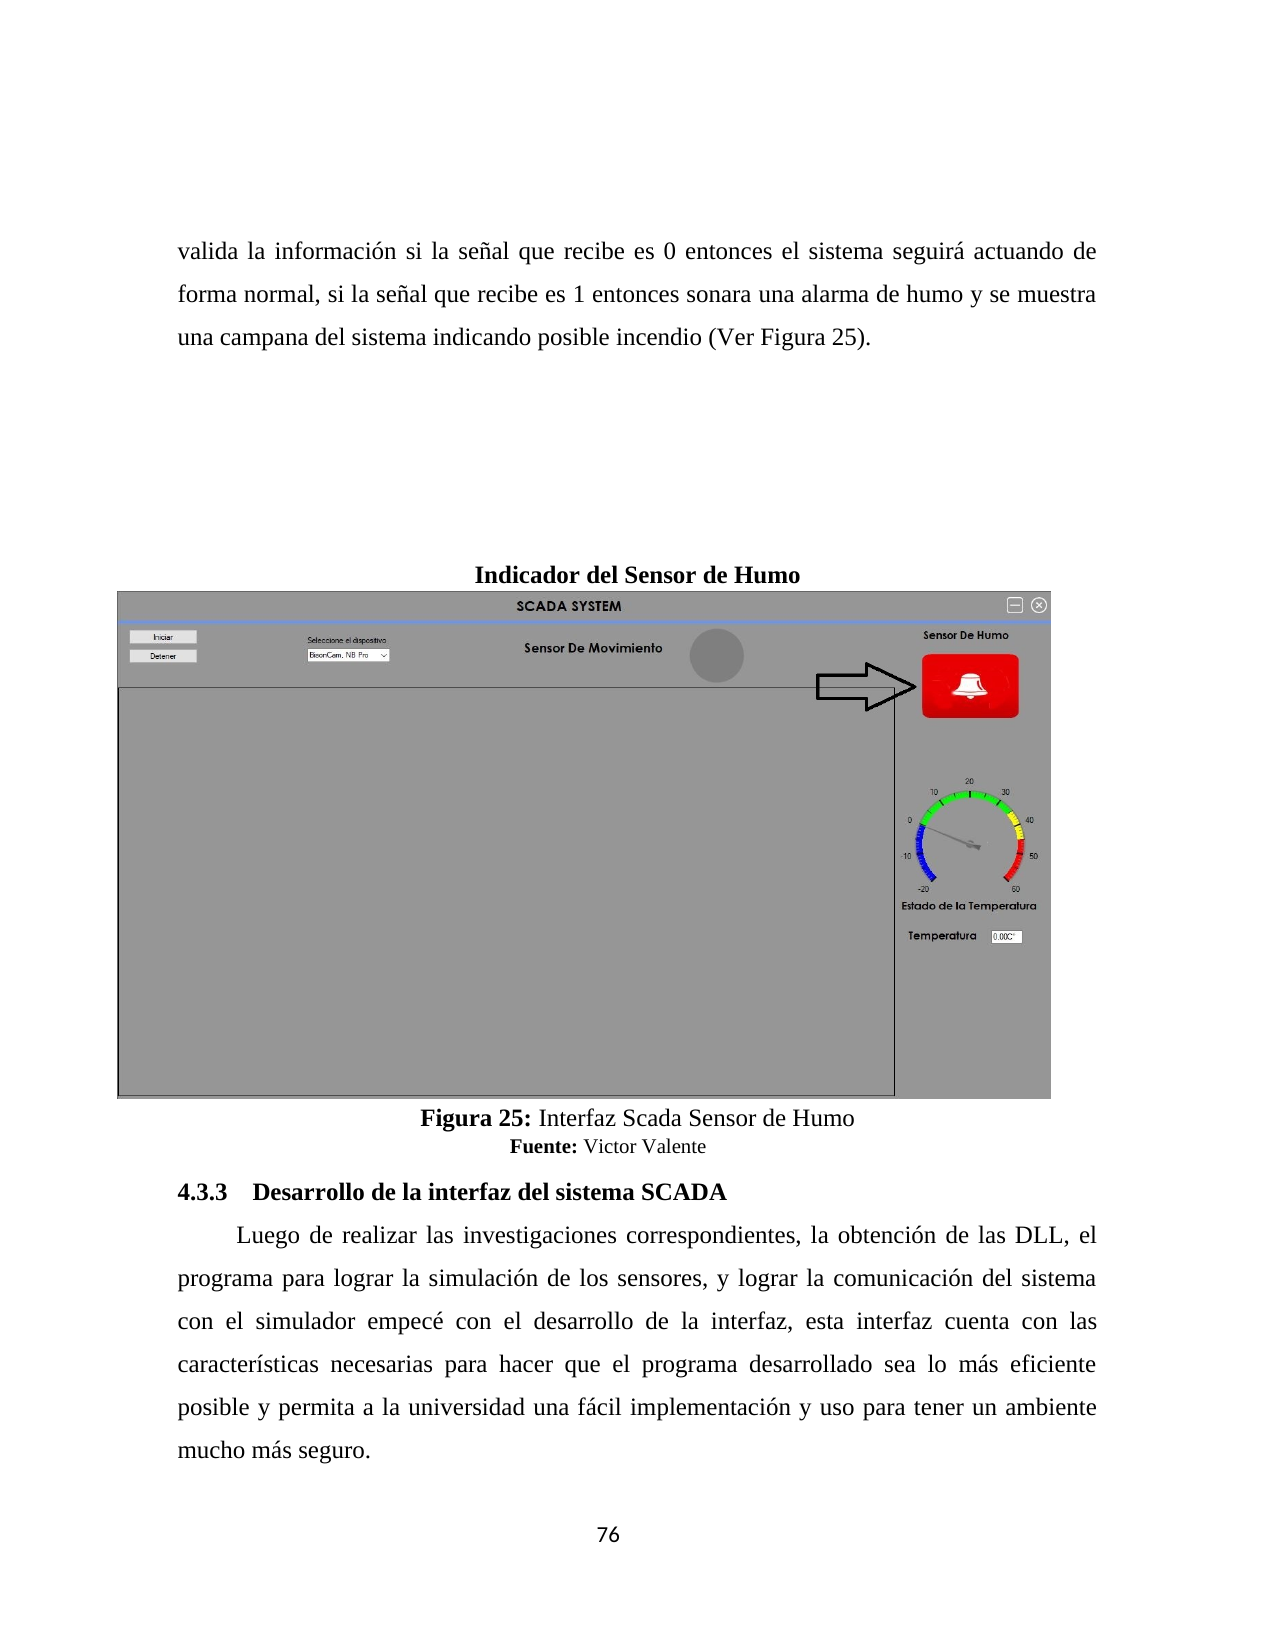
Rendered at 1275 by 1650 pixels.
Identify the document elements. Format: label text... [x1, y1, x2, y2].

picture [117, 591, 1051, 1099]
list Luego de realizar las investigaciones correspondientes, la obtención de las DLL, el programa para lograr la simulación de los sensores, y lograr la comunicación del sistema con el simulador empecé con el desarrollo de la interfaz, esta interfaz cuenta con las características necesarias para hacer que el programa desarrollado sea lo más eficiente posible y permita a la universidad una fácil implementación y uso para tener un ambiente mucho más seguro. [177, 1220, 1098, 1464]
text Indicador del Sensor de Humo [177, 561, 1098, 589]
list Desarrollo de la interfaz del sistema SCADA [177, 1177, 1098, 1205]
text Fuente: Victor Valente [177, 1134, 1098, 1158]
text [177, 236, 1098, 351]
